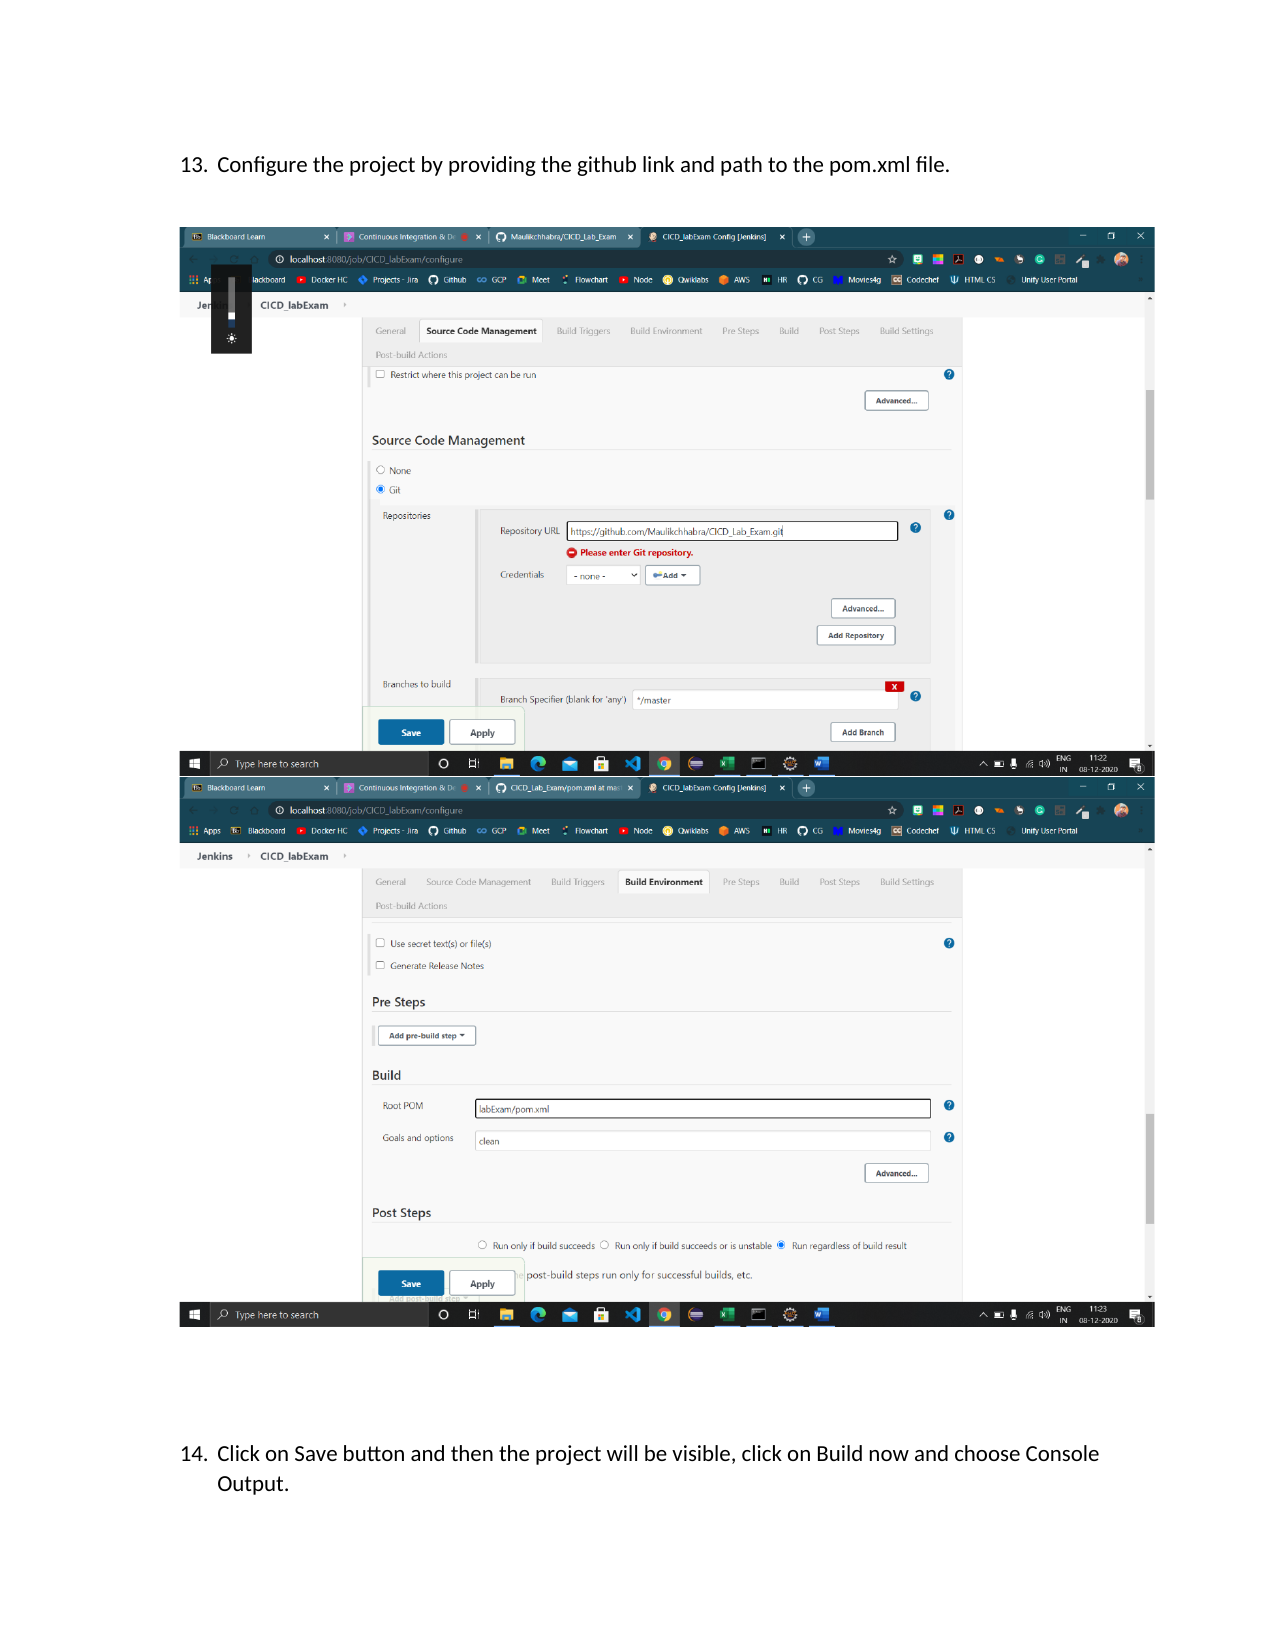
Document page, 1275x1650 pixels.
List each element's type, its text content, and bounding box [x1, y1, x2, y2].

list Configure the project by providing the github link and path to the pom.xml file. [179, 150, 1125, 178]
picture [179, 777, 1155, 1327]
list Click on Save button and then the project will be visible, click on Build now and choose Console Output. [179, 1439, 1125, 1497]
picture [179, 227, 1155, 776]
